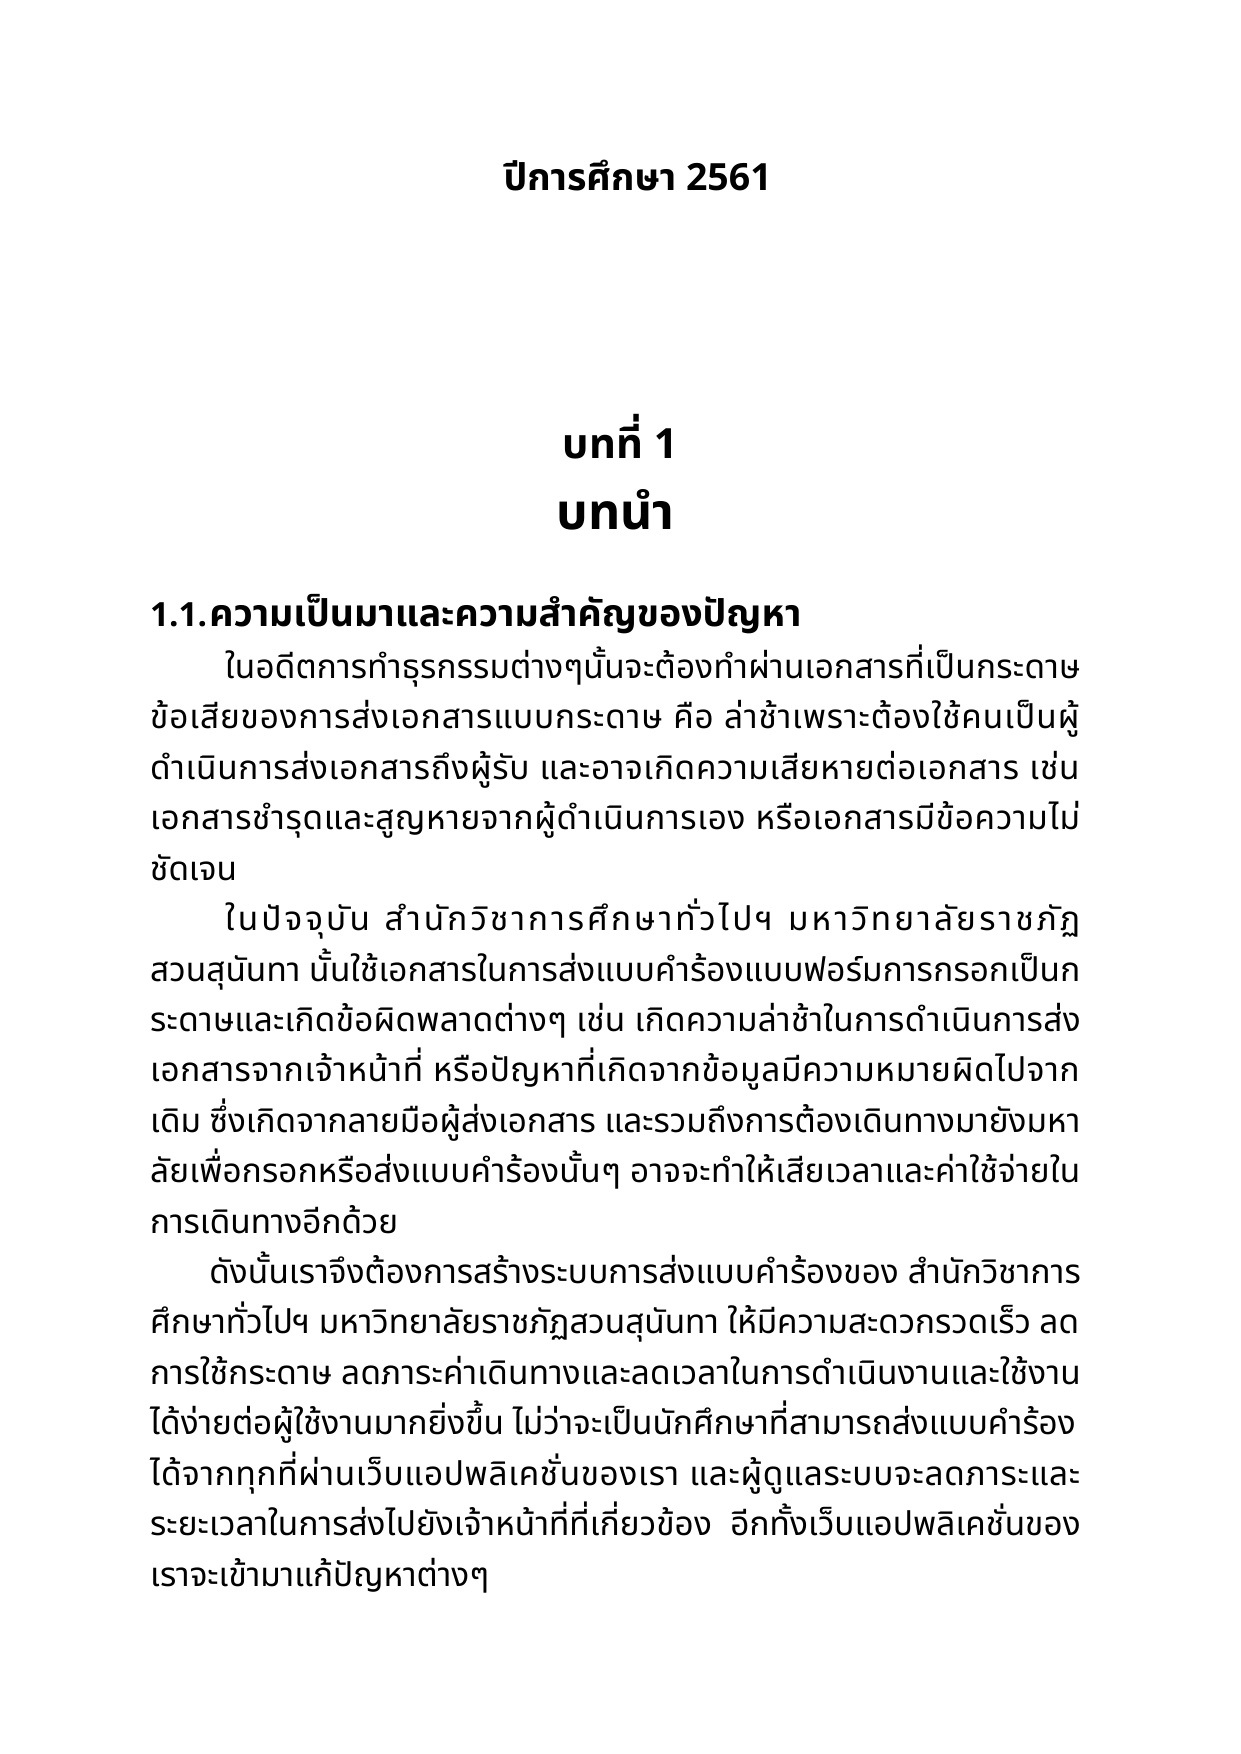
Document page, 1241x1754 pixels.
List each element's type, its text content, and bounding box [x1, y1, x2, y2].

text บทที่ 1 [150, 413, 1090, 477]
text ปีการศึกษา 2561 [150, 150, 1125, 207]
text ในอดีตการทำธุรกรรมต่างๆนั้นจะต้องทำผ่านเอกสารที่เป็นกระดาษ ข้อเสียของการส่งเอกสารแบบกระดาษ คือ ล่าช้าเพราะต้องใช้คนเป็นผู้ดำเนินการส่งเอกสารถึงผู้รับ และอาจเกิดความเสียหายต่อเอกสาร เช่น เอกสารชำรุดและสูญหายจากผู้ดำเนินการเอง หรือเอกสารมีข้อความไม่ชัดเจน [150, 643, 1081, 895]
text ดังนั้นเราจึงต้องการสร้างระบบการส่งแบบคำร้องของ สำนักวิชาการศึกษาทั่วไปฯ มหาวิทยาลัยราชภัฏสวนสุนันทา ให้มีความสะดวกรวดเร็ว ลดการใช้กระดาษ ลดภาระค่าเดินทางและลดเวลาในการดำเนินงานและใช้งานได้ง่ายต่อผู้ใช้งานมากยิ่งขึ้น ไม่ว่าจะเป็นนักศึกษาที่สามารถส่งแบบคำร้องได้จากทุกที่ผ่านเว็บแอปพลิเคชั่นของเรา และผู้ดูแลระบบจะลดภาระและระยะเวลาในการส่งไปยังเจ้าหน้าที่ที่เกี่ยวข้อง อีกทั้งเว็บแอปพลิเคชั่นของเราจะเข้ามาแก้ปัญหาต่างๆ [150, 1248, 1081, 1601]
list ความเป็นมาและความสำคัญของปัญหา [150, 586, 1081, 643]
text ในปัจจุบัน สำนักวิชาการศึกษาทั่วไปฯ มหาวิทยาลัยราชภัฏสวนสุนันทา นั้นใช้เอกสารในการส่งแบบคำร้องแบบฟอร์มการกรอกเป็นกระดาษและเกิดข้อผิดพลาดต่างๆ เช่น เกิดความล่าช้าในการดำเนินการส่งเอกสารจากเจ้าหน้าที่ หรือปัญหาที่เกิดจากข้อมูลมีความหมายผิดไปจากเดิม ซึ่งเกิดจากลายมือผู้ส่งเอกสาร และรวมถึงการต้องเดินทางมายังมหาลัยเพื่อกรอกหรือส่งแบบคำร้องนั้นๆ อาจจะทำให้เสียเวลาและค่าใช้จ่ายในการเดินทางอีกด้วย [150, 895, 1081, 1248]
text บทนำ [150, 477, 1081, 552]
